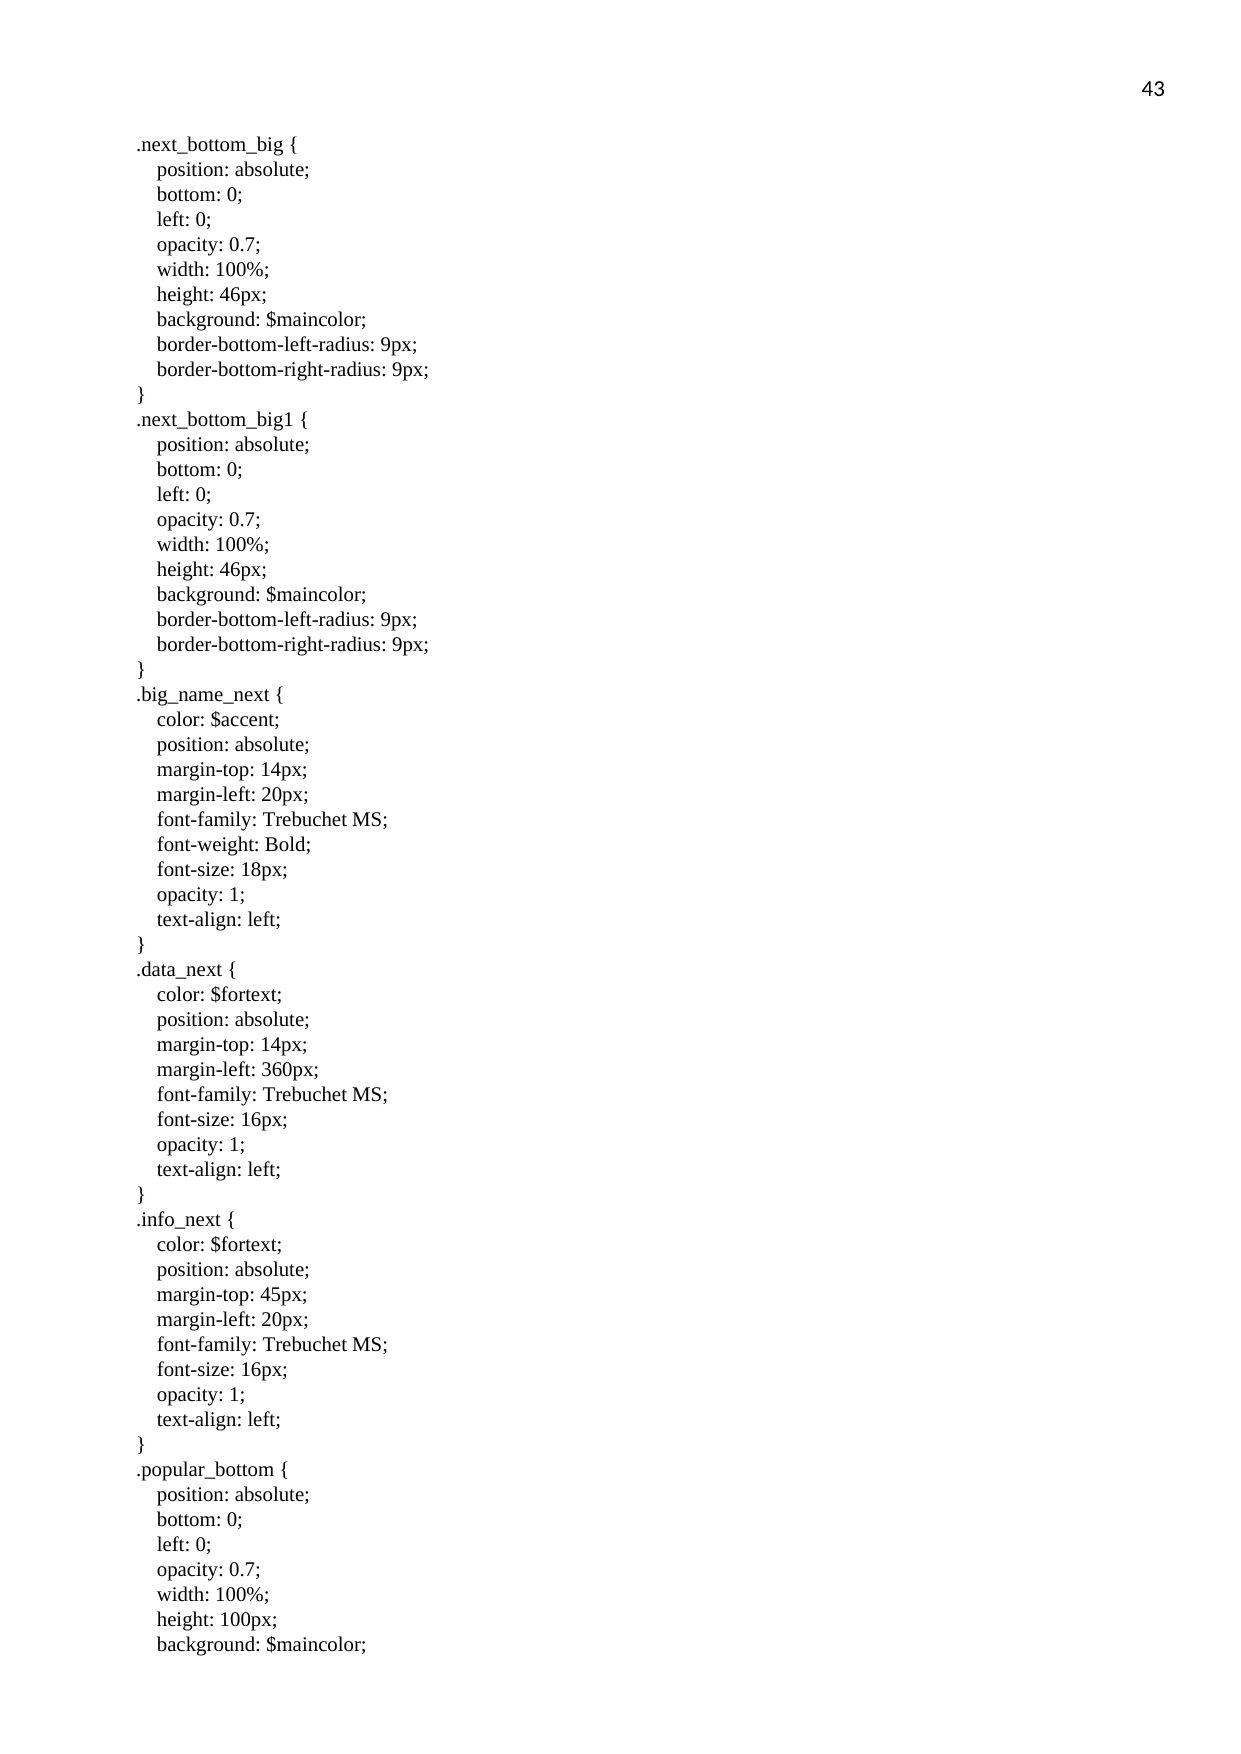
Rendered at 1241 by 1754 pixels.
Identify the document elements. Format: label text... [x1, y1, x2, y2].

text left: 0; [136, 206, 1164, 231]
text font-family: Trebuchet MS; [136, 806, 1164, 831]
text position: absolute; [136, 731, 1164, 756]
text font-size: 16px; [136, 1106, 1164, 1131]
text font-weight: Bold; [136, 831, 1164, 856]
text left: 0; [136, 481, 1164, 506]
text position: absolute; [136, 1481, 1164, 1506]
text margin-top: 14px; [136, 756, 1164, 781]
text border-bottom-right-radius: 9px; [136, 356, 1164, 381]
text opacity: 1; [136, 1131, 1164, 1156]
text width: 100%; [136, 531, 1164, 556]
text height: 46px; [136, 556, 1164, 581]
text position: absolute; [136, 1006, 1164, 1031]
text .next_bottom_big1 { [136, 406, 1164, 431]
text margin-top: 45px; [136, 1281, 1164, 1306]
text opacity: 0.7; [136, 231, 1164, 256]
text color: $accent; [136, 706, 1164, 731]
text .popular_bottom { [136, 1456, 1164, 1481]
text .info_next { [136, 1206, 1164, 1231]
text left: 0; [136, 1531, 1164, 1556]
text font-size: 16px; [136, 1356, 1164, 1381]
text .next_bottom_big { [136, 131, 1164, 156]
text bottom: 0; [136, 181, 1164, 206]
text .big_name_next { [136, 681, 1164, 706]
text bottom: 0; [136, 1506, 1164, 1531]
text text-align: left; [136, 1156, 1164, 1181]
text color: $fortext; [136, 981, 1164, 1006]
text opacity: 1; [136, 881, 1164, 906]
text border-bottom-left-radius: 9px; [136, 331, 1164, 356]
text bottom: 0; [136, 456, 1164, 481]
text border-bottom-left-radius: 9px; [136, 606, 1164, 631]
text width: 100%; [136, 1581, 1164, 1606]
text border-bottom-right-radius: 9px; [136, 631, 1164, 656]
text background: $maincolor; [136, 1631, 1164, 1656]
text background: $maincolor; [136, 581, 1164, 606]
text opacity: 0.7; [136, 1556, 1164, 1581]
text margin-left: 360px; [136, 1056, 1164, 1081]
text position: absolute; [136, 1256, 1164, 1281]
text height: 100px; [136, 1606, 1164, 1631]
text text-align: left; [136, 906, 1164, 931]
text font-family: Trebuchet MS; [136, 1331, 1164, 1356]
text height: 46px; [136, 281, 1164, 306]
text margin-left: 20px; [136, 781, 1164, 806]
text .data_next { [136, 956, 1164, 981]
text position: absolute; [136, 431, 1164, 456]
text } [136, 931, 1164, 956]
text } [136, 656, 1164, 681]
text color: $fortext; [136, 1231, 1164, 1256]
text margin-top: 14px; [136, 1031, 1164, 1056]
text width: 100%; [136, 256, 1164, 281]
text position: absolute; [136, 156, 1164, 181]
text margin-left: 20px; [136, 1306, 1164, 1331]
text background: $maincolor; [136, 306, 1164, 331]
text text-align: left; [136, 1406, 1164, 1431]
text opacity: 0.7; [136, 506, 1164, 531]
text } [136, 1181, 1164, 1206]
text } [136, 1431, 1164, 1456]
text font-size: 18px; [136, 856, 1164, 881]
text font-family: Trebuchet MS; [136, 1081, 1164, 1106]
text } [136, 381, 1164, 406]
text opacity: 1; [136, 1381, 1164, 1406]
